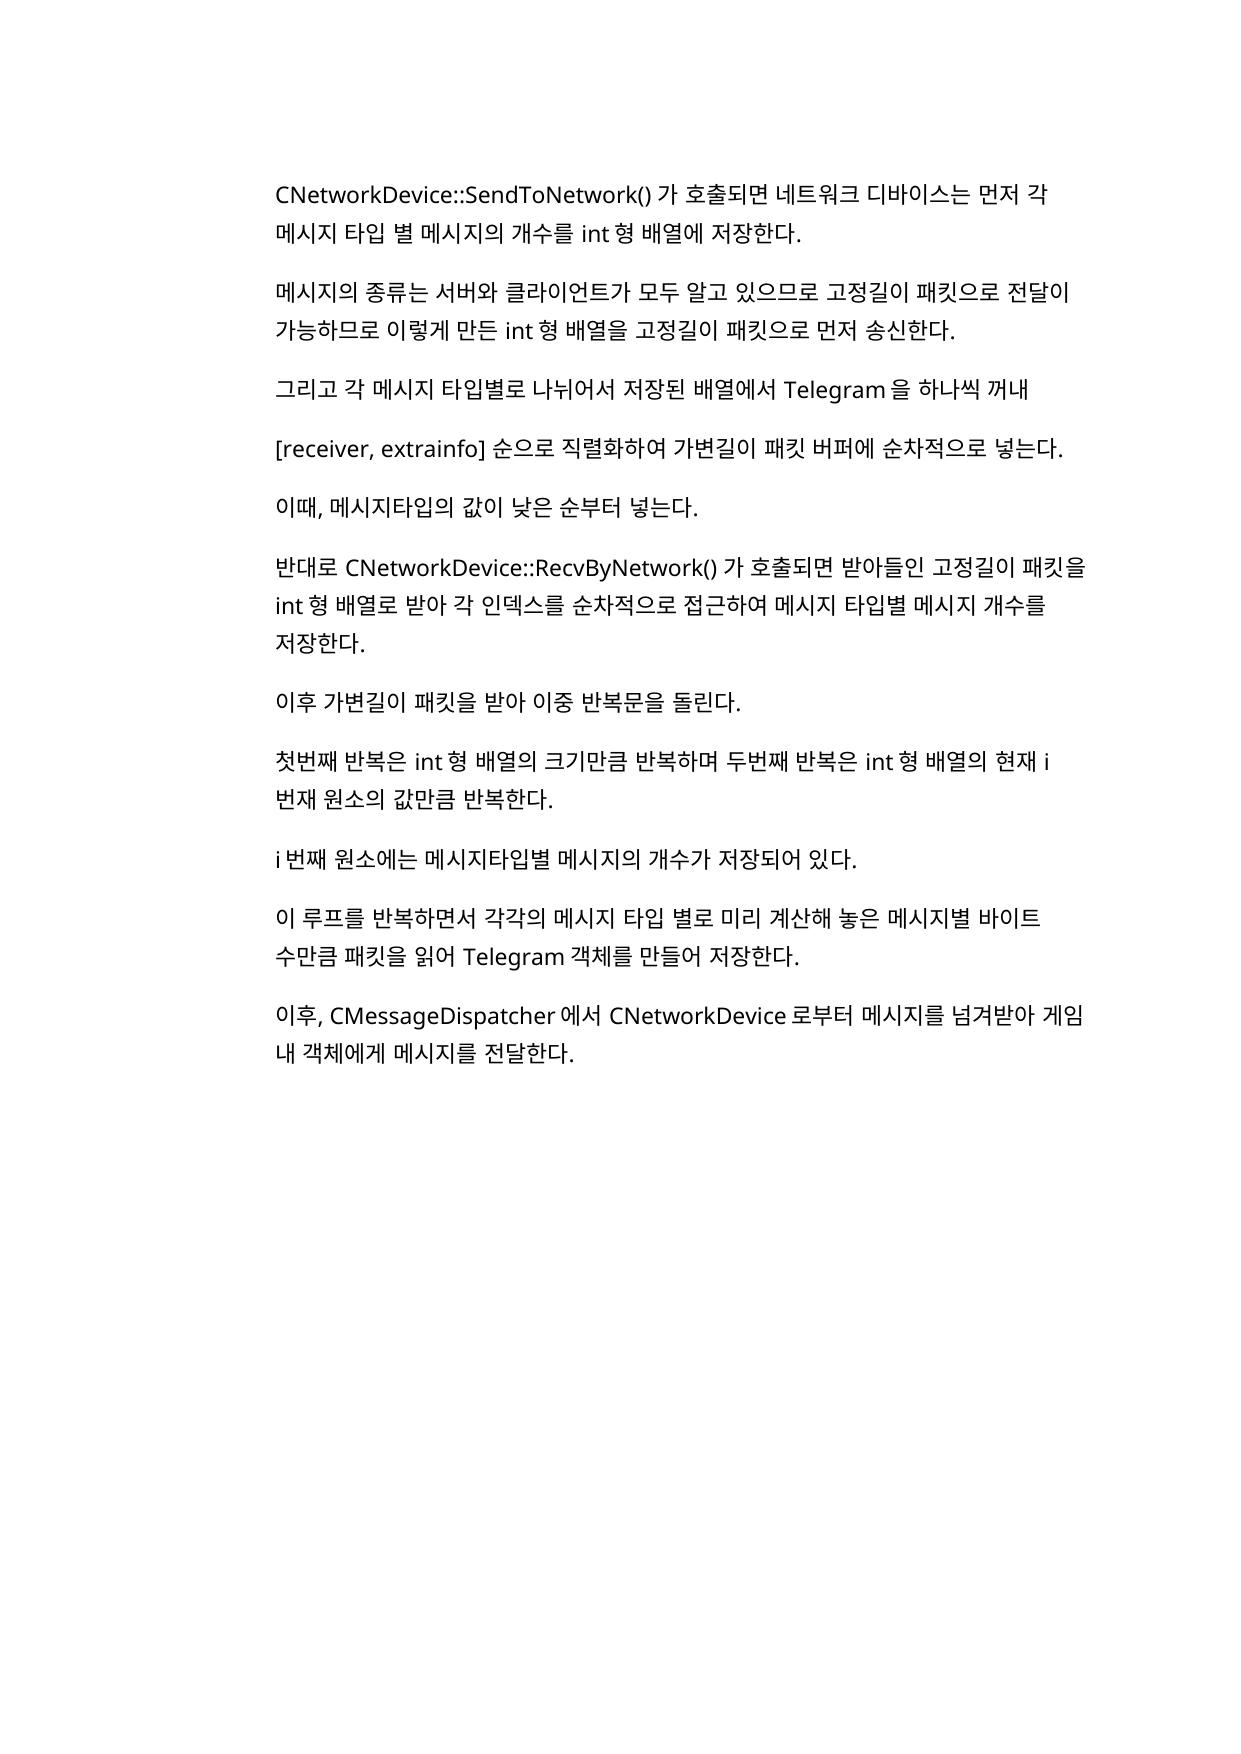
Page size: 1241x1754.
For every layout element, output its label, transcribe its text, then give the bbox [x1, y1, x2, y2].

text 이후, CMessageDispatcher에서 CNetworkDevice로부터 메시지를 넘겨받아 게임 내 객체에게 메시지를 전달한다. [275, 998, 1090, 1069]
text CNetworkDevice::SendToNetwork() 가 호출되면 네트워크 디바이스는 먼저 각 메시지 타입 별 메시지의 개수를 int형 배열에 저장한다. [275, 177, 1090, 249]
text 반대로 CNetworkDevice::RecvByNetwork() 가 호출되면 받아들인 고정길이 패킷을 int형 배열로 받아 각 인덱스를 순차적으로 접근하여 메시지 타입별 메시지 개수를 저장한다. [275, 549, 1090, 659]
text [receiver, extrainfo] 순으로 직렬화하여 가변길이 패킷 버퍼에 순차적으로 넣는다. [275, 431, 1090, 464]
text 이후 가변길이 패킷을 받아 이중 반복문을 돌린다. [275, 685, 1090, 718]
text 첫번째 반복은 int형 배열의 크기만큼 반복하며 두번째 반복은 int형 배열의 현재 i 번재 원소의 값만큼 반복한다. [275, 744, 1090, 816]
text 이때, 메시지타입의 값이 낮은 순부터 넣는다. [275, 490, 1090, 523]
text 메시지의 종류는 서버와 클라이언트가 모두 알고 있으므로 고정길이 패킷으로 전달이 가능하므로 이렇게 만든 int형 배열을 고정길이 패킷으로 먼저 송신한다. [275, 274, 1090, 346]
text 이 루프를 반복하면서 각각의 메시지 타입 별로 미리 계산해 놓은 메시지별 바이트 수만큼 패킷을 읽어 Telegram객체를 만들어 저장한다. [275, 901, 1090, 972]
text i번째 원소에는 메시지타입별 메시지의 개수가 저장되어 있다. [275, 842, 1090, 875]
text 그리고 각 메시지 타입별로 나뉘어서 저장된 배열에서 Telegram을 하나씩 꺼내 [275, 372, 1090, 405]
